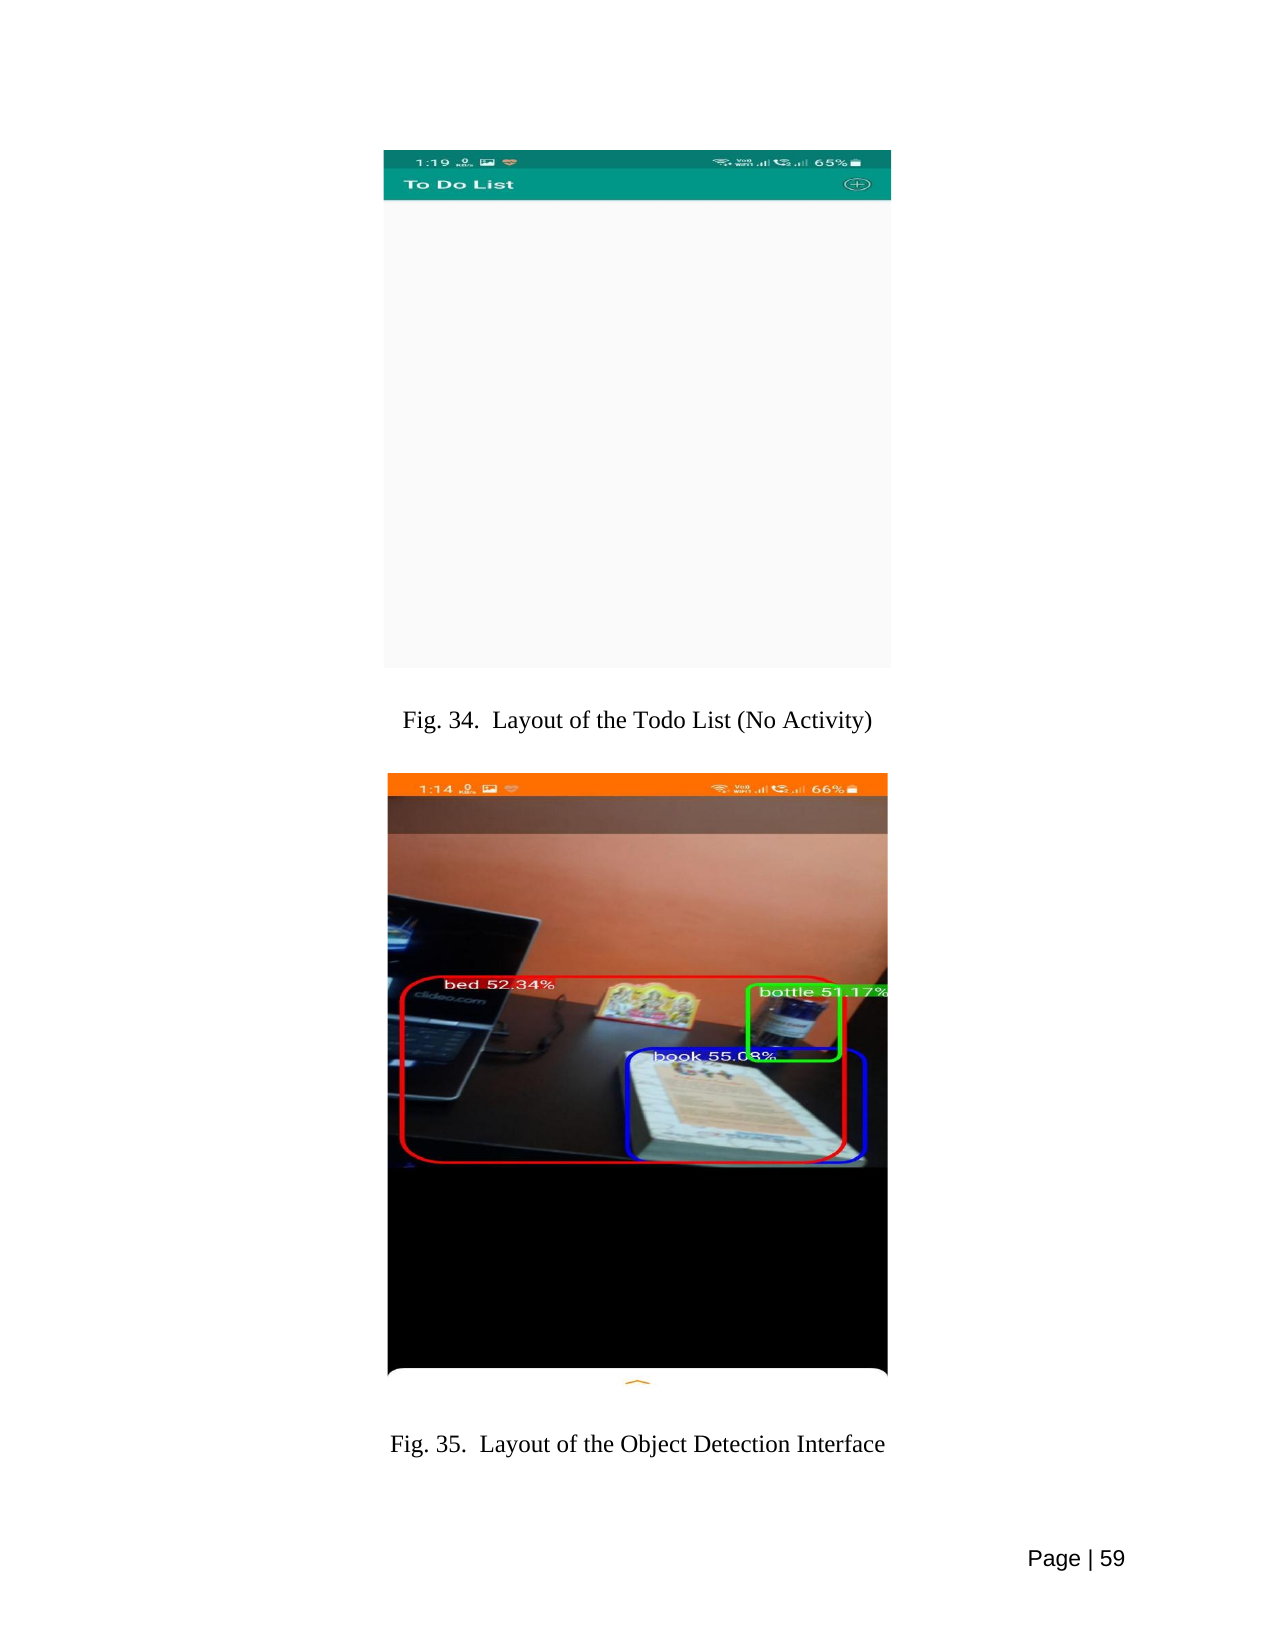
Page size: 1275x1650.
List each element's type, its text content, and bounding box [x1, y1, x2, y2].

text Fig. 34. Layout of the Todo List (No Activity) [150, 705, 1125, 734]
picture [387, 773, 888, 1392]
text Fig. 35. Layout of the Object Detection Interface [150, 1429, 1125, 1458]
picture [383, 150, 892, 668]
